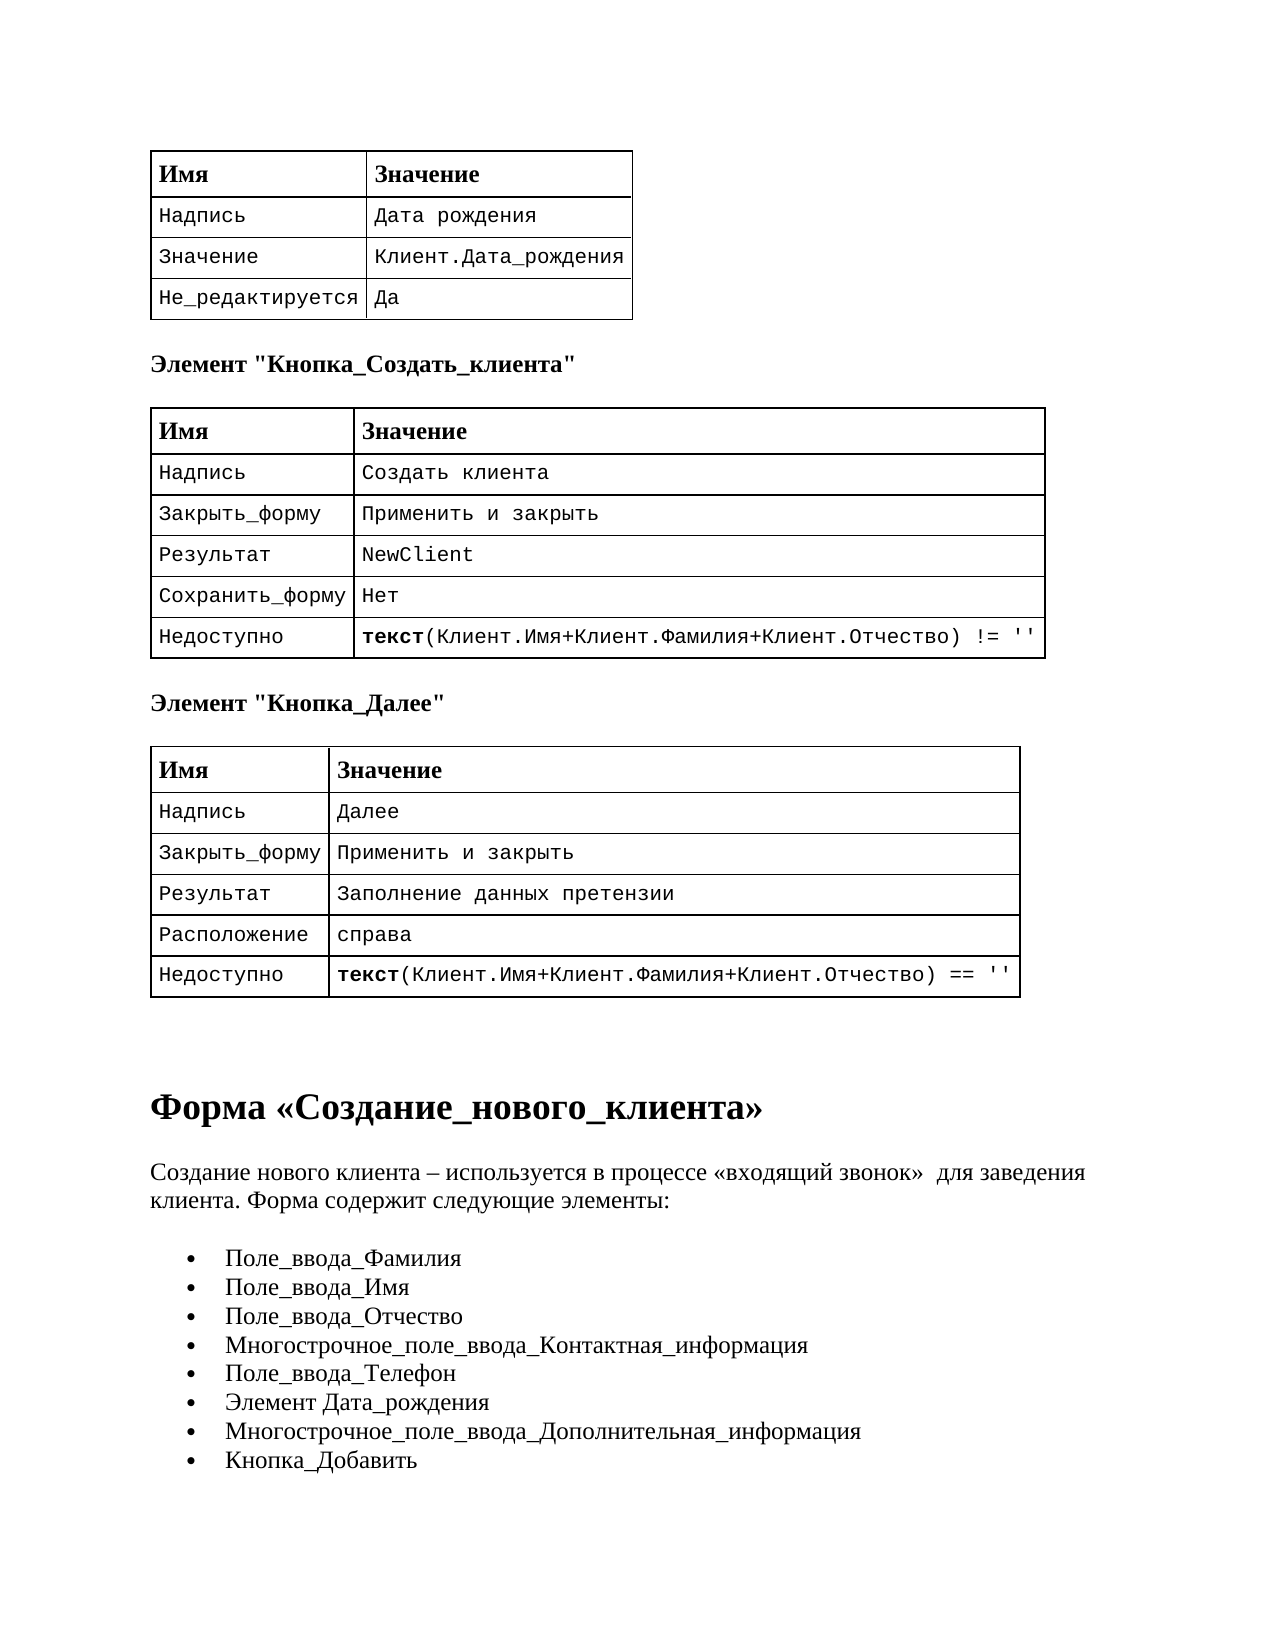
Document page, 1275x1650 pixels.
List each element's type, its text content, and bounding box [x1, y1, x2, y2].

table_header Имя [152, 409, 353, 453]
table_cell Далее [330, 793, 1019, 833]
table_cell Применить и закрыть [355, 496, 1044, 535]
table_cell Сохранить_форму [152, 577, 353, 616]
table_cell Клиент.Дата_рождения [367, 237, 632, 278]
table_cell Применить и закрыть [330, 834, 1019, 873]
table_cell NewClient [355, 536, 1044, 576]
table_cell Недоступно [152, 618, 353, 657]
list Поле_ввода_Фамилия [187, 1243, 1125, 1272]
table_cell Создать клиента [355, 455, 1044, 494]
list Многострочное_поле_ввода_Контактная_информация [187, 1330, 1125, 1358]
table_cell Да [367, 278, 632, 318]
table_header Значение [330, 747, 1019, 792]
table_cell Заполнение данных претензии [330, 875, 1019, 914]
table_cell Результат [152, 875, 328, 914]
table_cell Результат [152, 536, 353, 576]
table_cell Надпись [152, 455, 353, 494]
table_cell Надпись [152, 198, 366, 237]
table_cell Надпись [152, 793, 328, 833]
text Создание нового клиента – используется в процессе «входящий звонок» для заведения клиента. Форма содержит следующие элементы: [150, 1157, 1125, 1214]
list Многострочное_поле_ввода_Дополнительная_информация [187, 1416, 1125, 1445]
table_cell текст(Клиент.Имя+Клиент.Фамилия+Клиент.Отчество) == '' [330, 957, 1019, 996]
table_cell Закрыть_форму [152, 496, 353, 535]
list Кнопка_Добавить [187, 1445, 1125, 1473]
list Элемент Дата_рождения [187, 1387, 1125, 1416]
table_cell Значение [152, 238, 366, 278]
table_header Значение [355, 409, 1044, 453]
list Поле_ввода_Имя [187, 1272, 1125, 1301]
table_header Имя [152, 152, 366, 196]
table_cell Нет [355, 577, 1044, 616]
subtitle Форма «Создание_нового_клиента» [150, 1084, 1125, 1128]
table_cell Расположение [152, 916, 328, 955]
table_cell Не_редактируется [152, 279, 366, 318]
table_cell Закрыть_форму [152, 834, 328, 873]
list Поле_ввода_Отчество [187, 1301, 1125, 1330]
table_header Имя [152, 747, 329, 792]
subtitle Элемент "Кнопка_Создать_клиента" [150, 349, 1125, 378]
table_cell справа [330, 916, 1019, 955]
table_cell Недоступно [152, 957, 328, 996]
subtitle Элемент "Кнопка_Далее" [150, 688, 1125, 717]
table_cell Дата рождения [367, 196, 632, 237]
list Поле_ввода_Телефон [187, 1358, 1125, 1387]
table_header Значение [367, 152, 632, 196]
table_cell текст(Клиент.Имя+Клиент.Фамилия+Клиент.Отчество) != '' [355, 618, 1044, 657]
